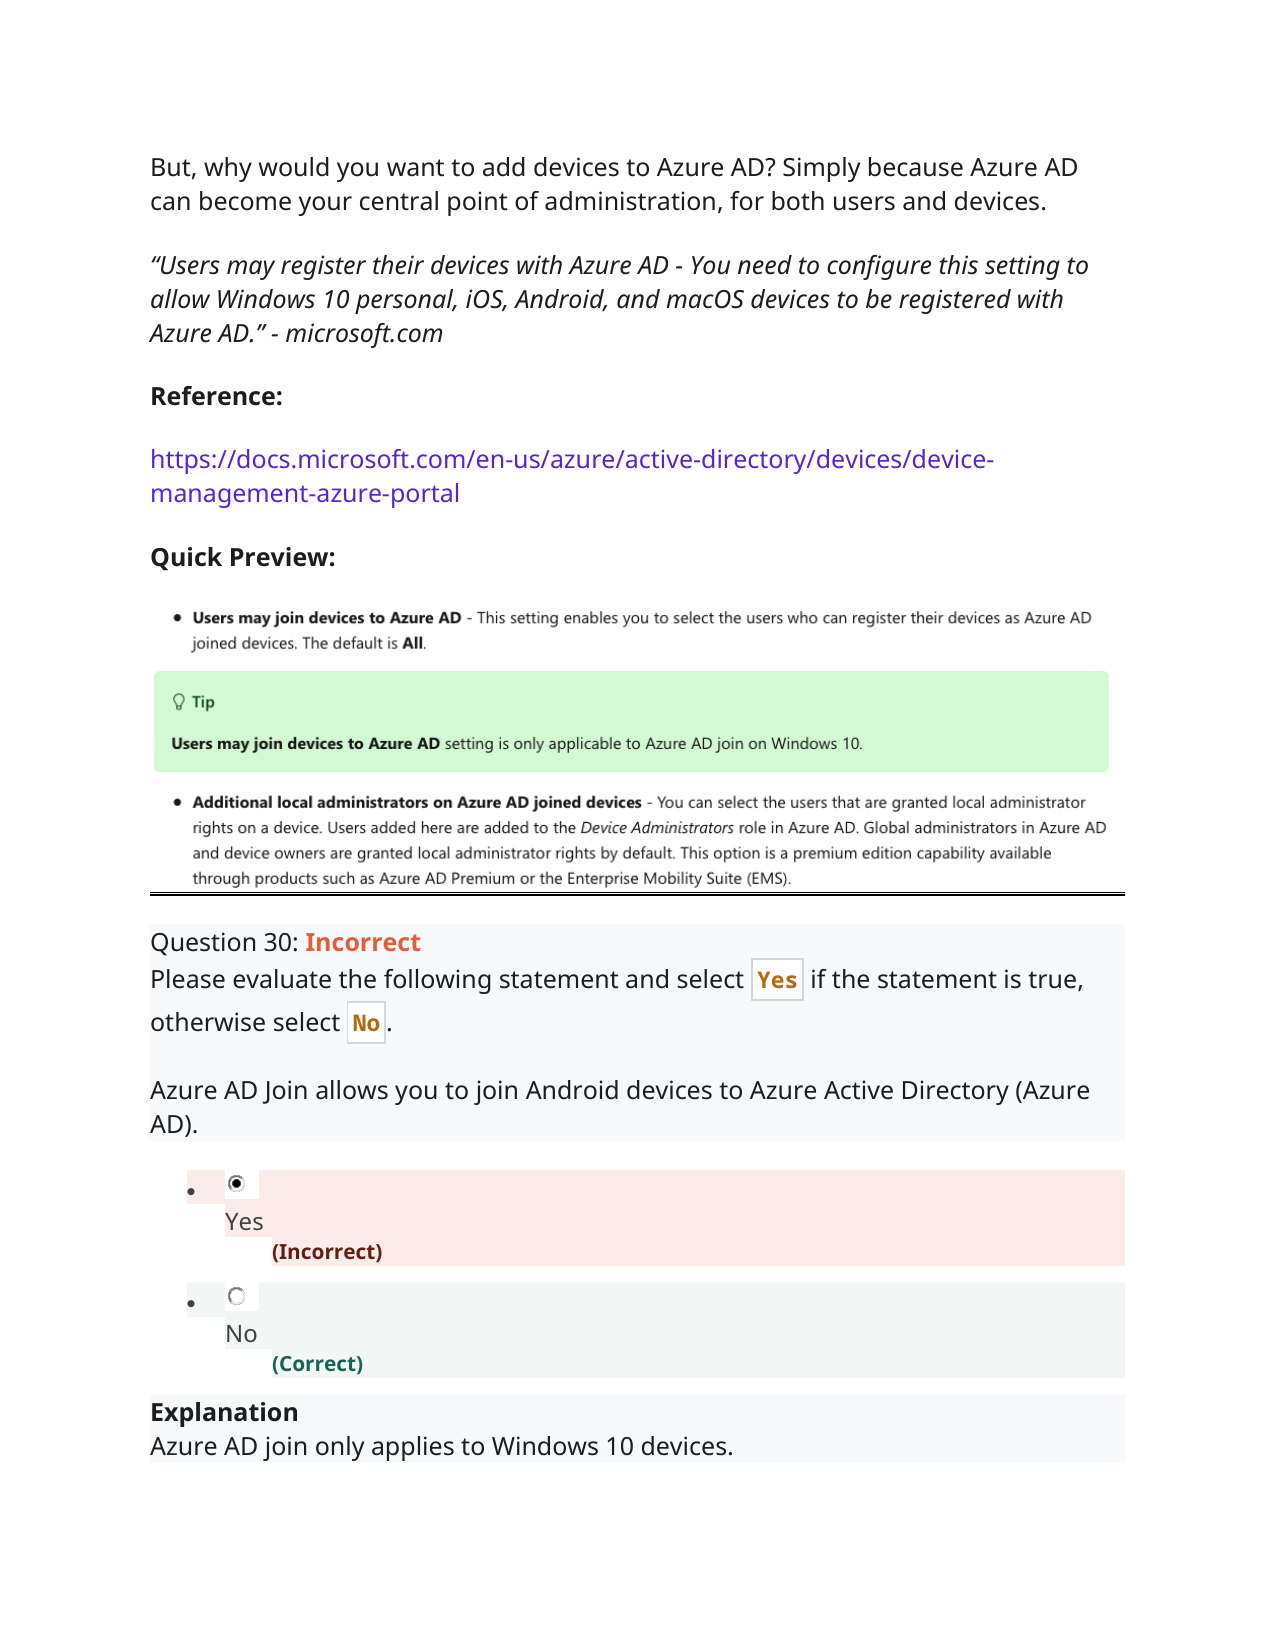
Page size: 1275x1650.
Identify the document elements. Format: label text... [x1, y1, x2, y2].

text Quick Preview: [150, 539, 1125, 573]
text (Incorrect) [272, 1237, 1125, 1266]
text “Users may register their devices with Azure AD - You need to configure this setting to allow Windows 10 personal, iOS, Android, and macOS devices to be registered with Azure AD.” - microsoft.com [150, 247, 1125, 349]
text Reference: [150, 379, 1125, 413]
picture [150, 602, 1125, 892]
text No [225, 1317, 1125, 1349]
text But, why would you want to add devices to Azure AD? Simply because Azure AD can become your central point of administration, for both users and devices. [150, 150, 1125, 218]
text Azure AD Join allows you to join Android devices to Azure Active Directory (Azure AD).​ [150, 1073, 1125, 1141]
text (Correct) [272, 1349, 1125, 1378]
list ​ [187, 1170, 1125, 1204]
text Question 30: Incorrect [150, 924, 1125, 958]
text Please evaluate the following statement and select Yes if the statement is true, otherwise select No. [150, 958, 1125, 1044]
text Azure AD join only applies to Windows 10 devices. [150, 1428, 1125, 1463]
text https://docs.microsoft.com/en-us/azure/active-directory/devices/device-management-azure-portal [150, 442, 1125, 510]
list ​ [187, 1282, 1125, 1317]
text Yes [225, 1204, 1125, 1237]
text Explanation [150, 1394, 1125, 1428]
